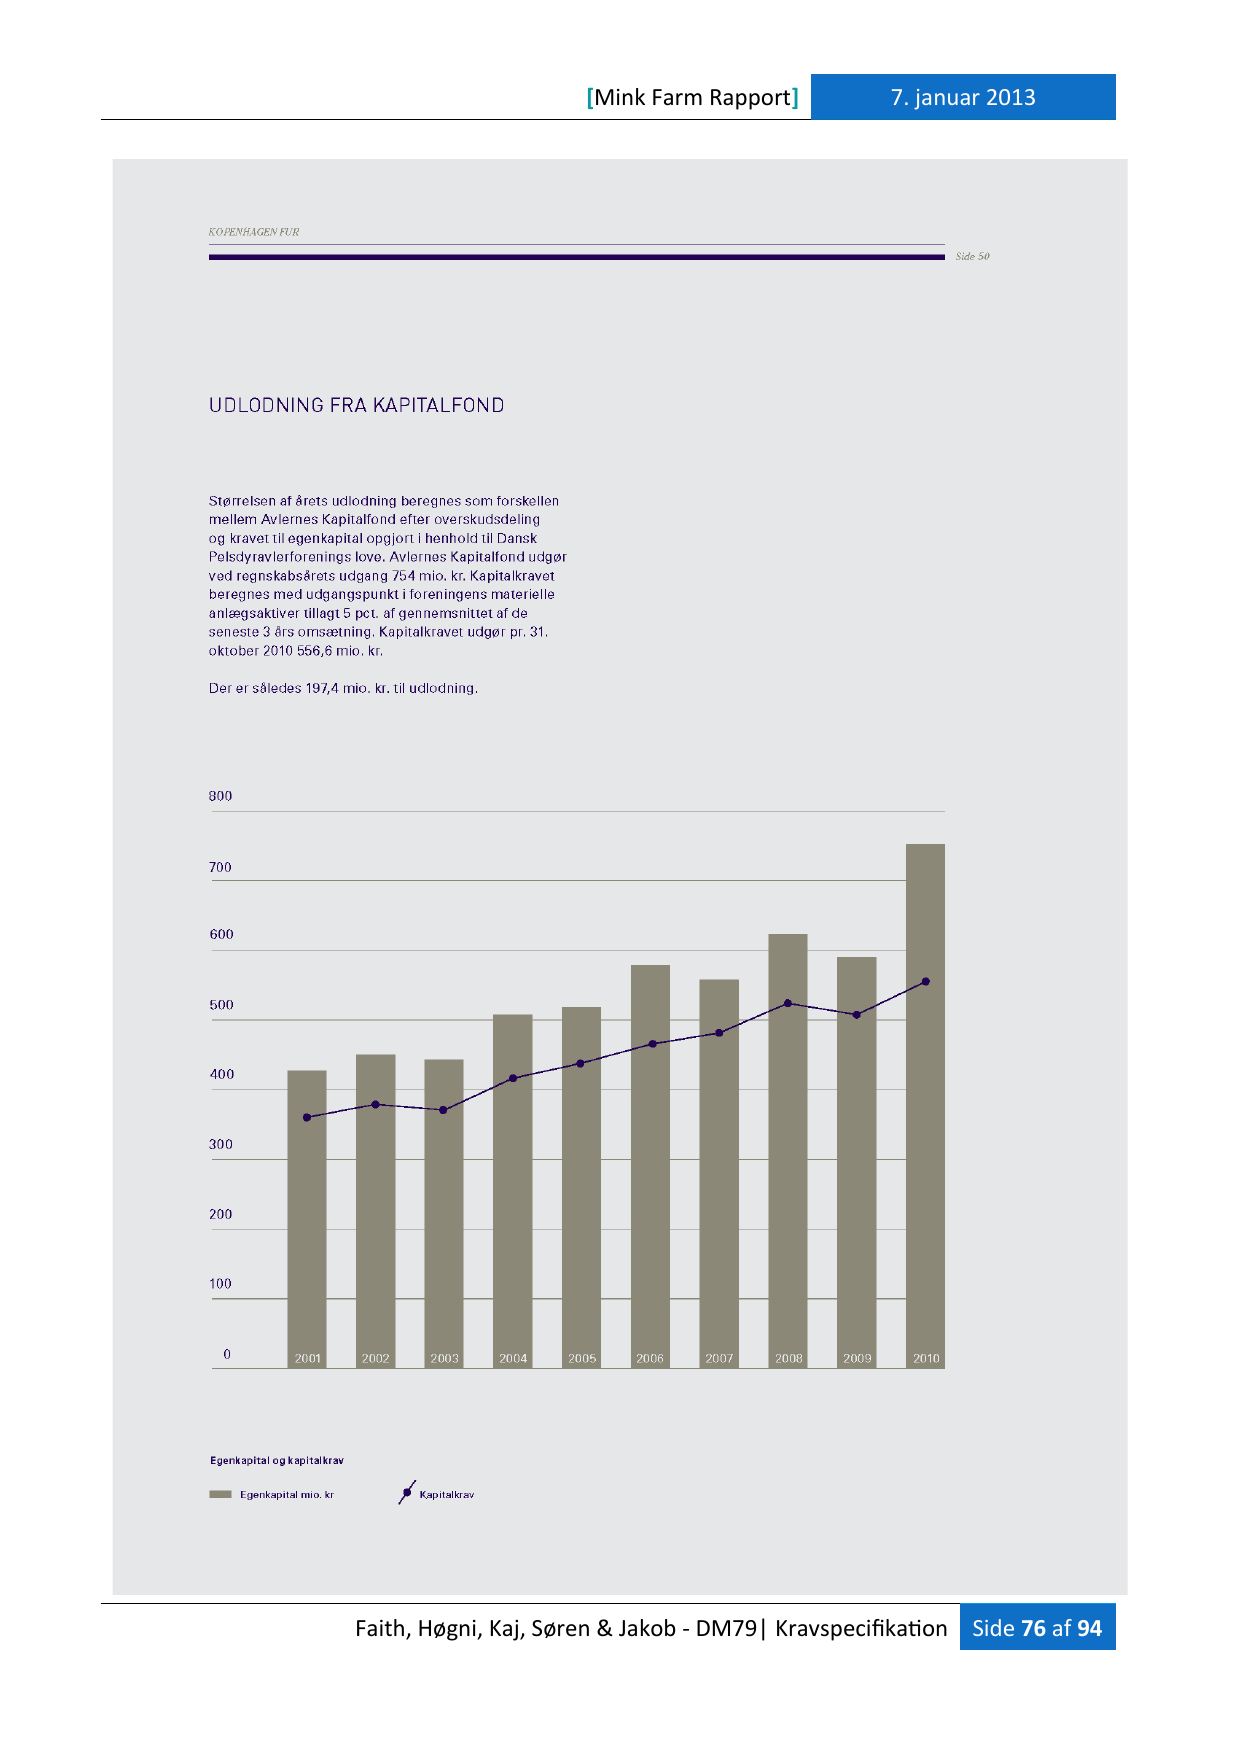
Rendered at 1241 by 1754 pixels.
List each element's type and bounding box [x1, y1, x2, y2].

picture [112, 159, 1128, 1595]
table_header [101, 151, 1139, 1603]
